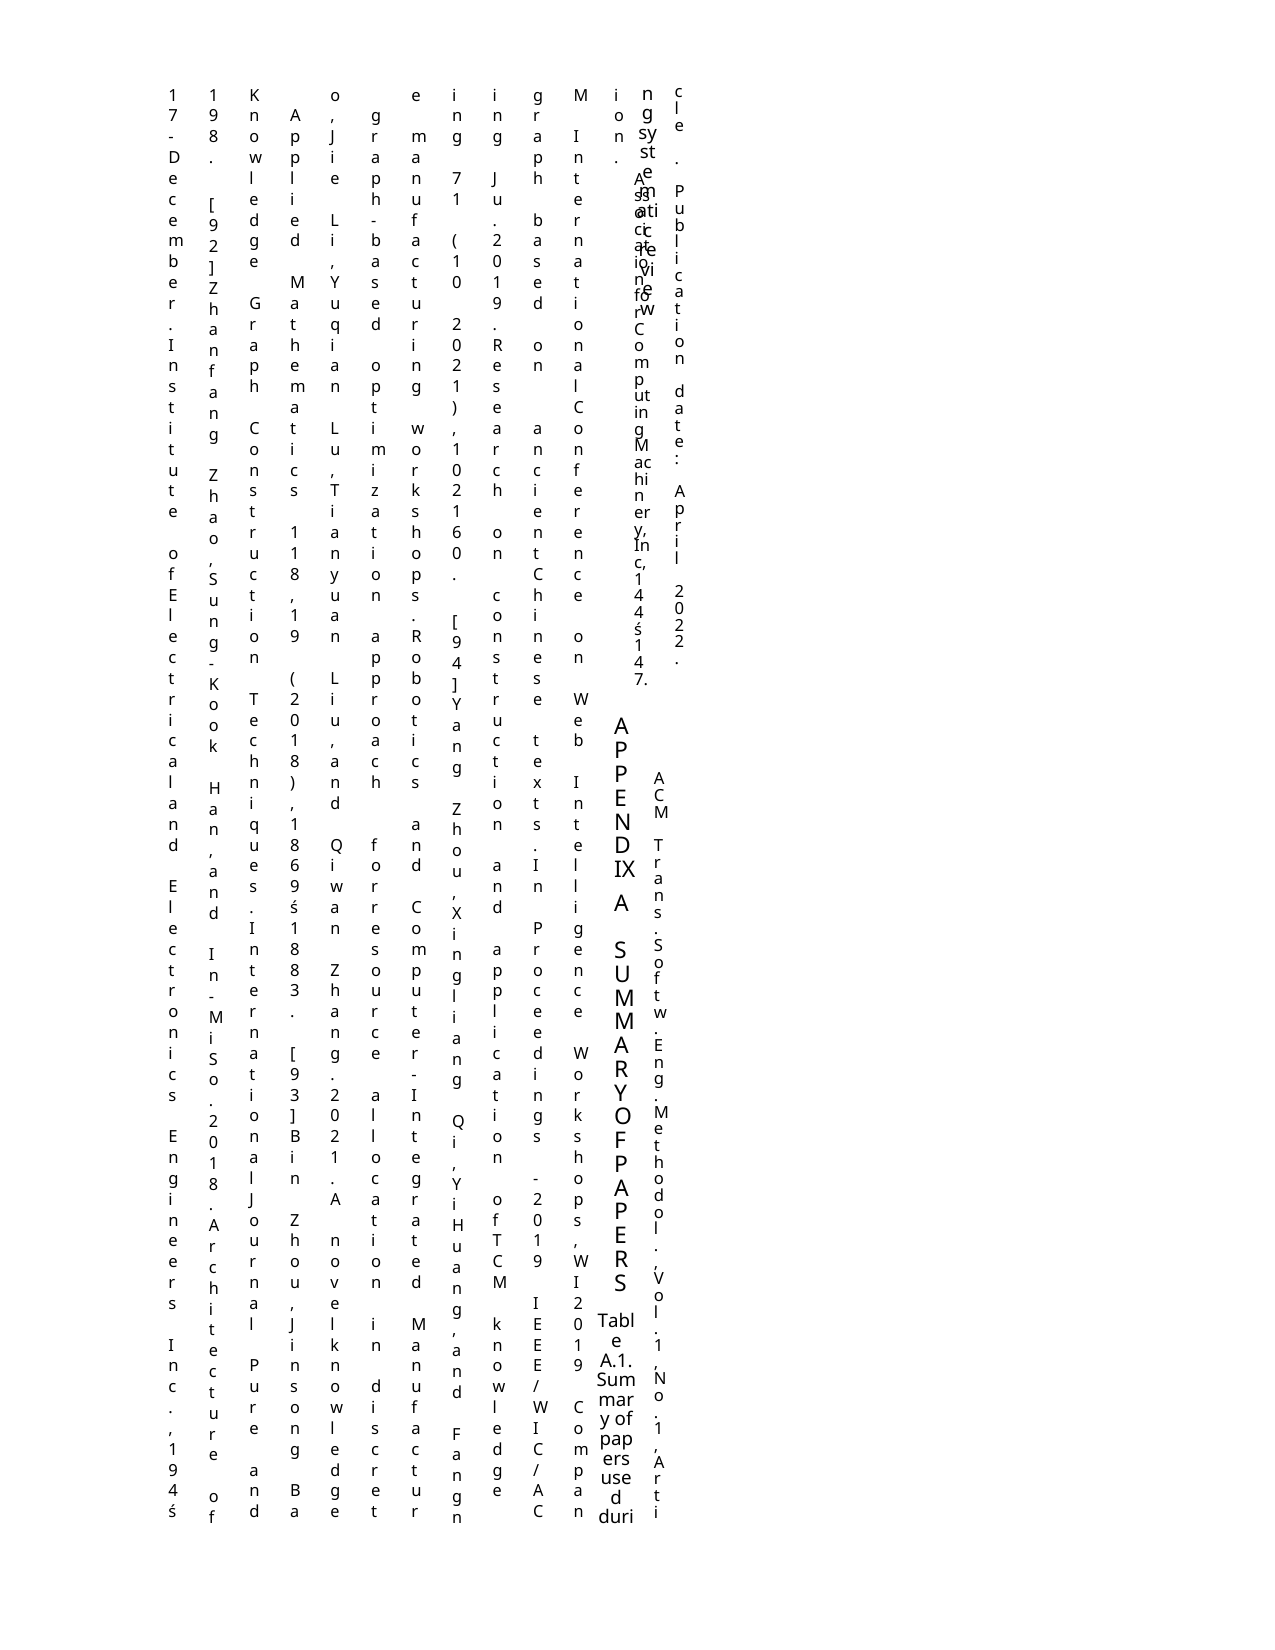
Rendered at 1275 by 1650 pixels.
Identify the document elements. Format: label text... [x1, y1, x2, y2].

text A SUMMARY OF PAPERS [614, 892, 636, 1296]
text APPENDIX [614, 715, 636, 883]
text Table A.1. Summary of papers used during systematic review [596, 1312, 636, 1528]
text Table A.1. Summary of papers used during systematic review [636, 84, 658, 319]
